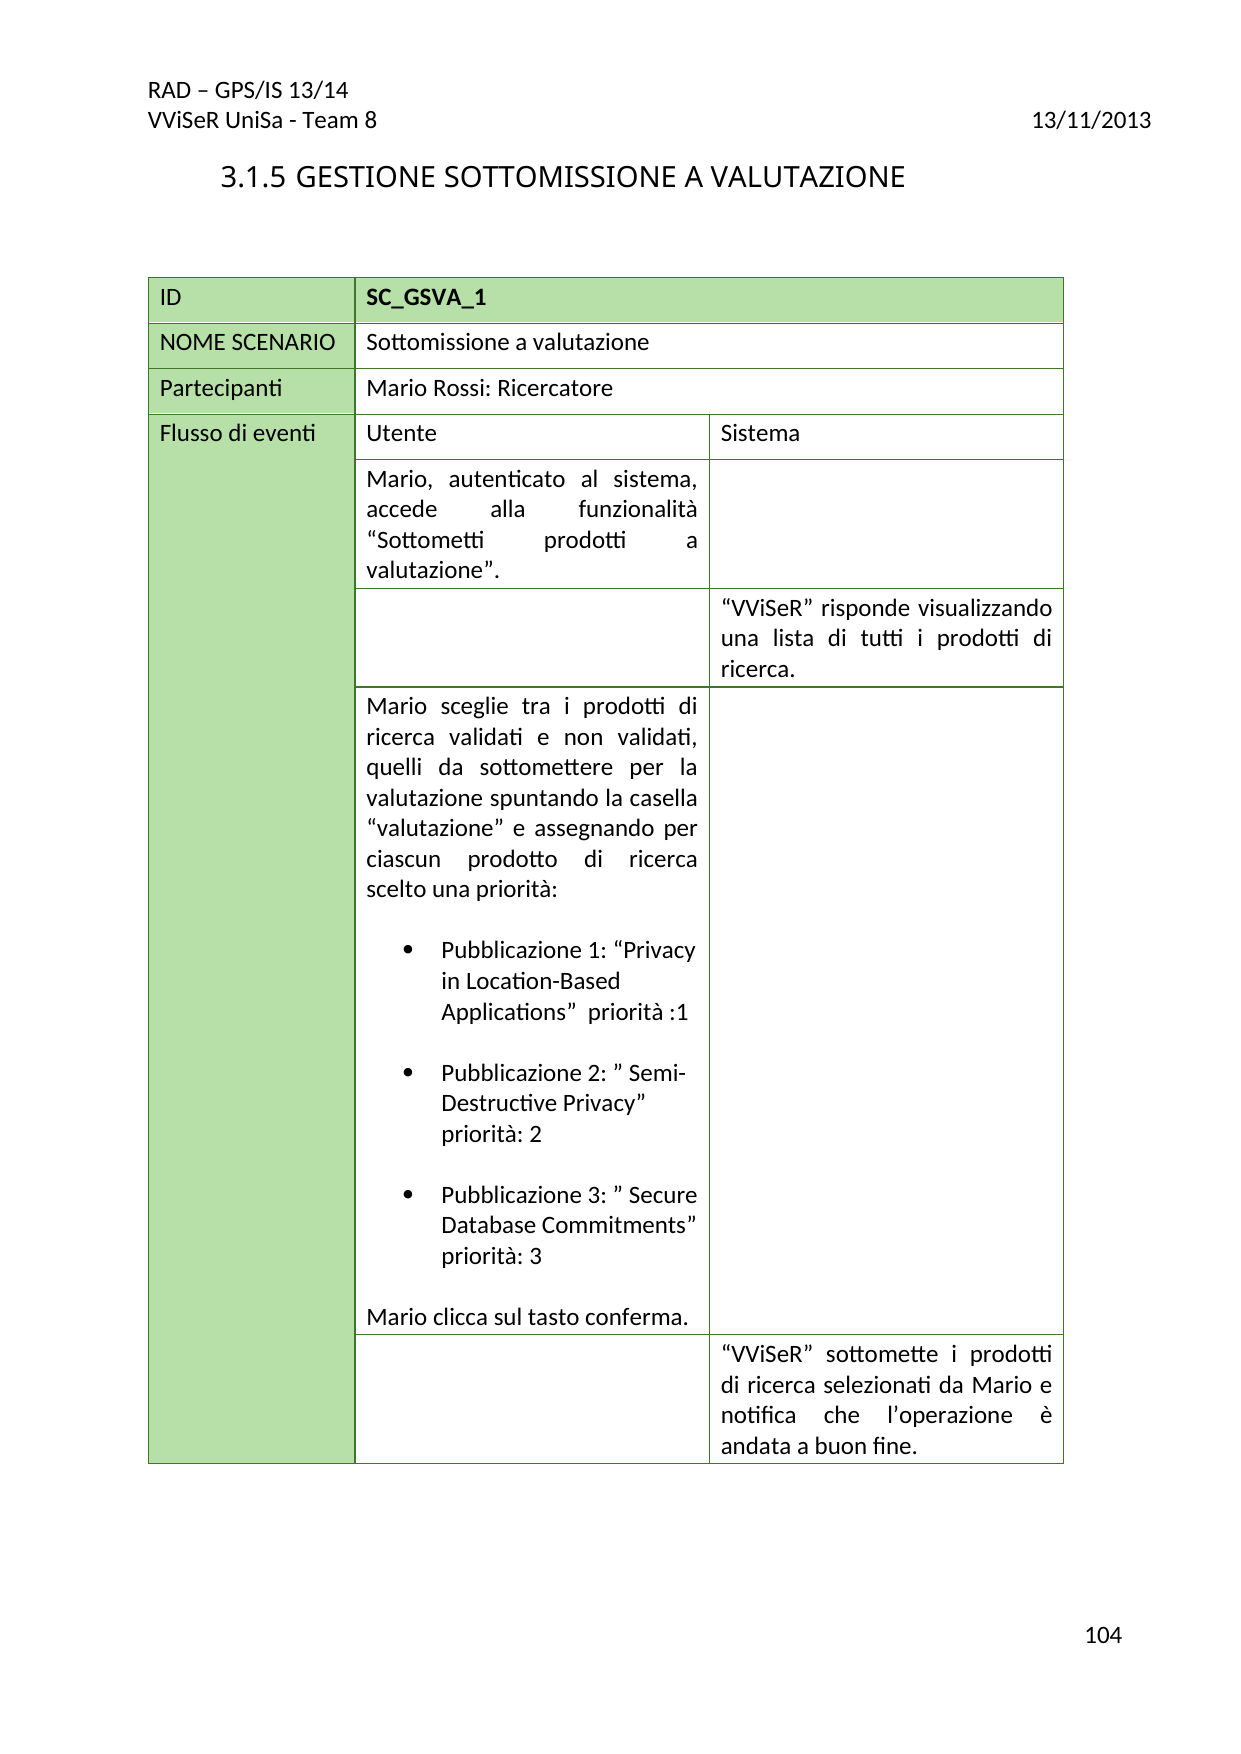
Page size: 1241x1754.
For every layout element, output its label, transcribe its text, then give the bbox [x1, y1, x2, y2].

table_header SC_GSVA_1 [356, 278, 1063, 322]
table_header ID [149, 278, 354, 322]
table_cell [710, 460, 1063, 588]
table_cell Mario Rossi: Ricercatore [356, 369, 1063, 413]
table_cell Sistema [710, 415, 1063, 459]
table_cell [356, 1335, 709, 1463]
table_cell NOME SCENARIO [149, 324, 354, 368]
table_cell [710, 688, 1063, 1334]
subtitle Gestione Sottomissione a valutazione [220, 156, 1122, 196]
table_cell Mario, autenticato al sistema, accede alla funzionalità “Sottometti prodotti a valutazione”. [356, 460, 709, 588]
table_cell Utente [356, 415, 709, 459]
table_cell Flusso di eventi [149, 415, 354, 1463]
table_cell [356, 589, 709, 686]
table_cell Sottomissione a valutazione [356, 324, 1063, 368]
table_cell “VViSeR” sottomette i prodotti di ricerca selezionati da Mario e notifica che l’operazione è andata a buon fine. [710, 1335, 1063, 1463]
table_cell Partecipanti [149, 369, 354, 413]
table_cell “VViSeR” risponde visualizzando una lista di tutti i prodotti di ricerca. [710, 589, 1063, 686]
table_cell Mario sceglie tra i prodotti di ricerca validati e non validati, quelli da sottomettere per la valutazione spuntando la casella “valutazione” e assegnando per ciascun prodotto di ricerca scelto una priorità: Pubblicazione 1: “Privacy in Location-Based Applications” priorità :1 Pubblicazione 2: ” Semi-Destructive Privacy” priorità: 2 Pubblicazione 3: ” Secure Database Commitments” priorità: 3 Mario clicca sul tasto conferma. [356, 688, 709, 1334]
